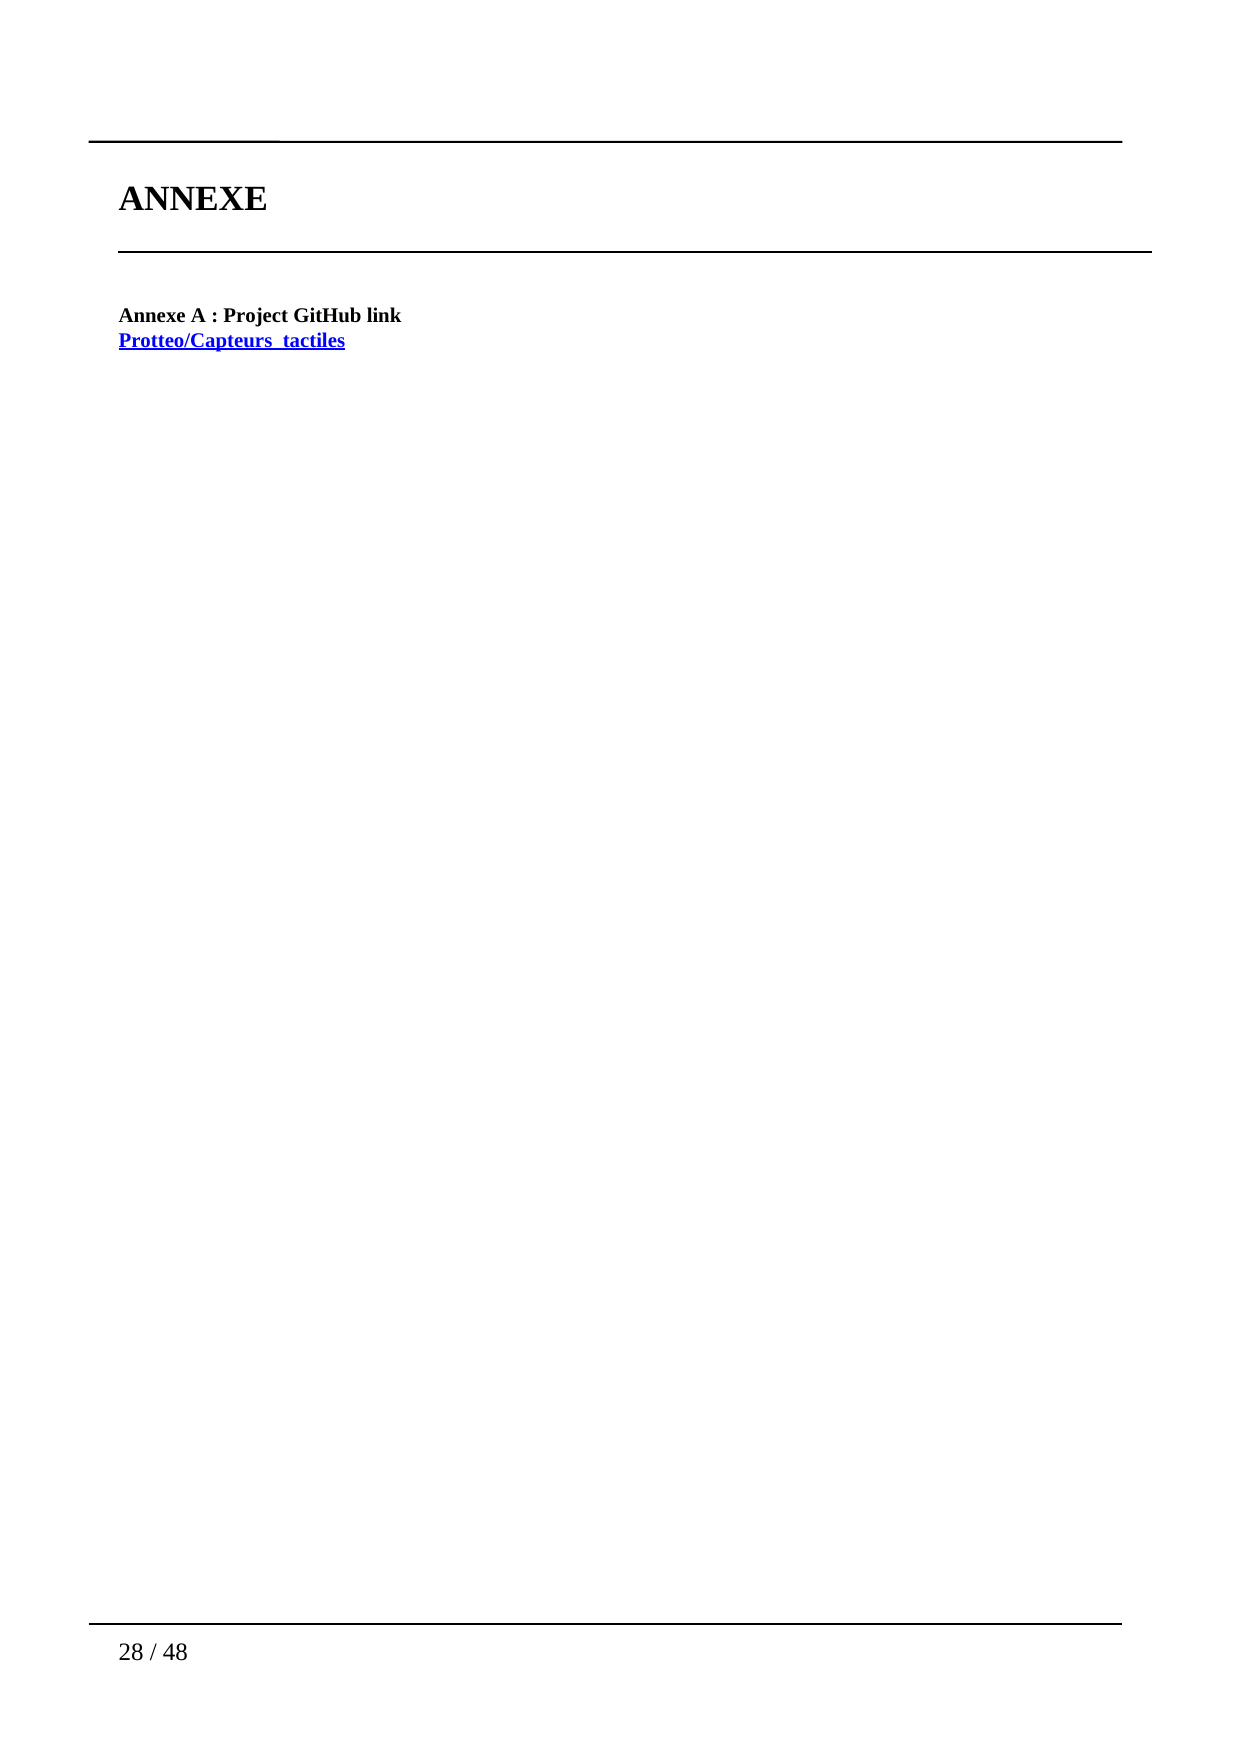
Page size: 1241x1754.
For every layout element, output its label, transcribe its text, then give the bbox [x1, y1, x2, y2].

subtitle Annexe [118, 177, 1152, 251]
text Protteo/Capteurs_tactiles [118, 327, 1152, 352]
text Annexe A : Project GitHub link [118, 303, 1152, 327]
